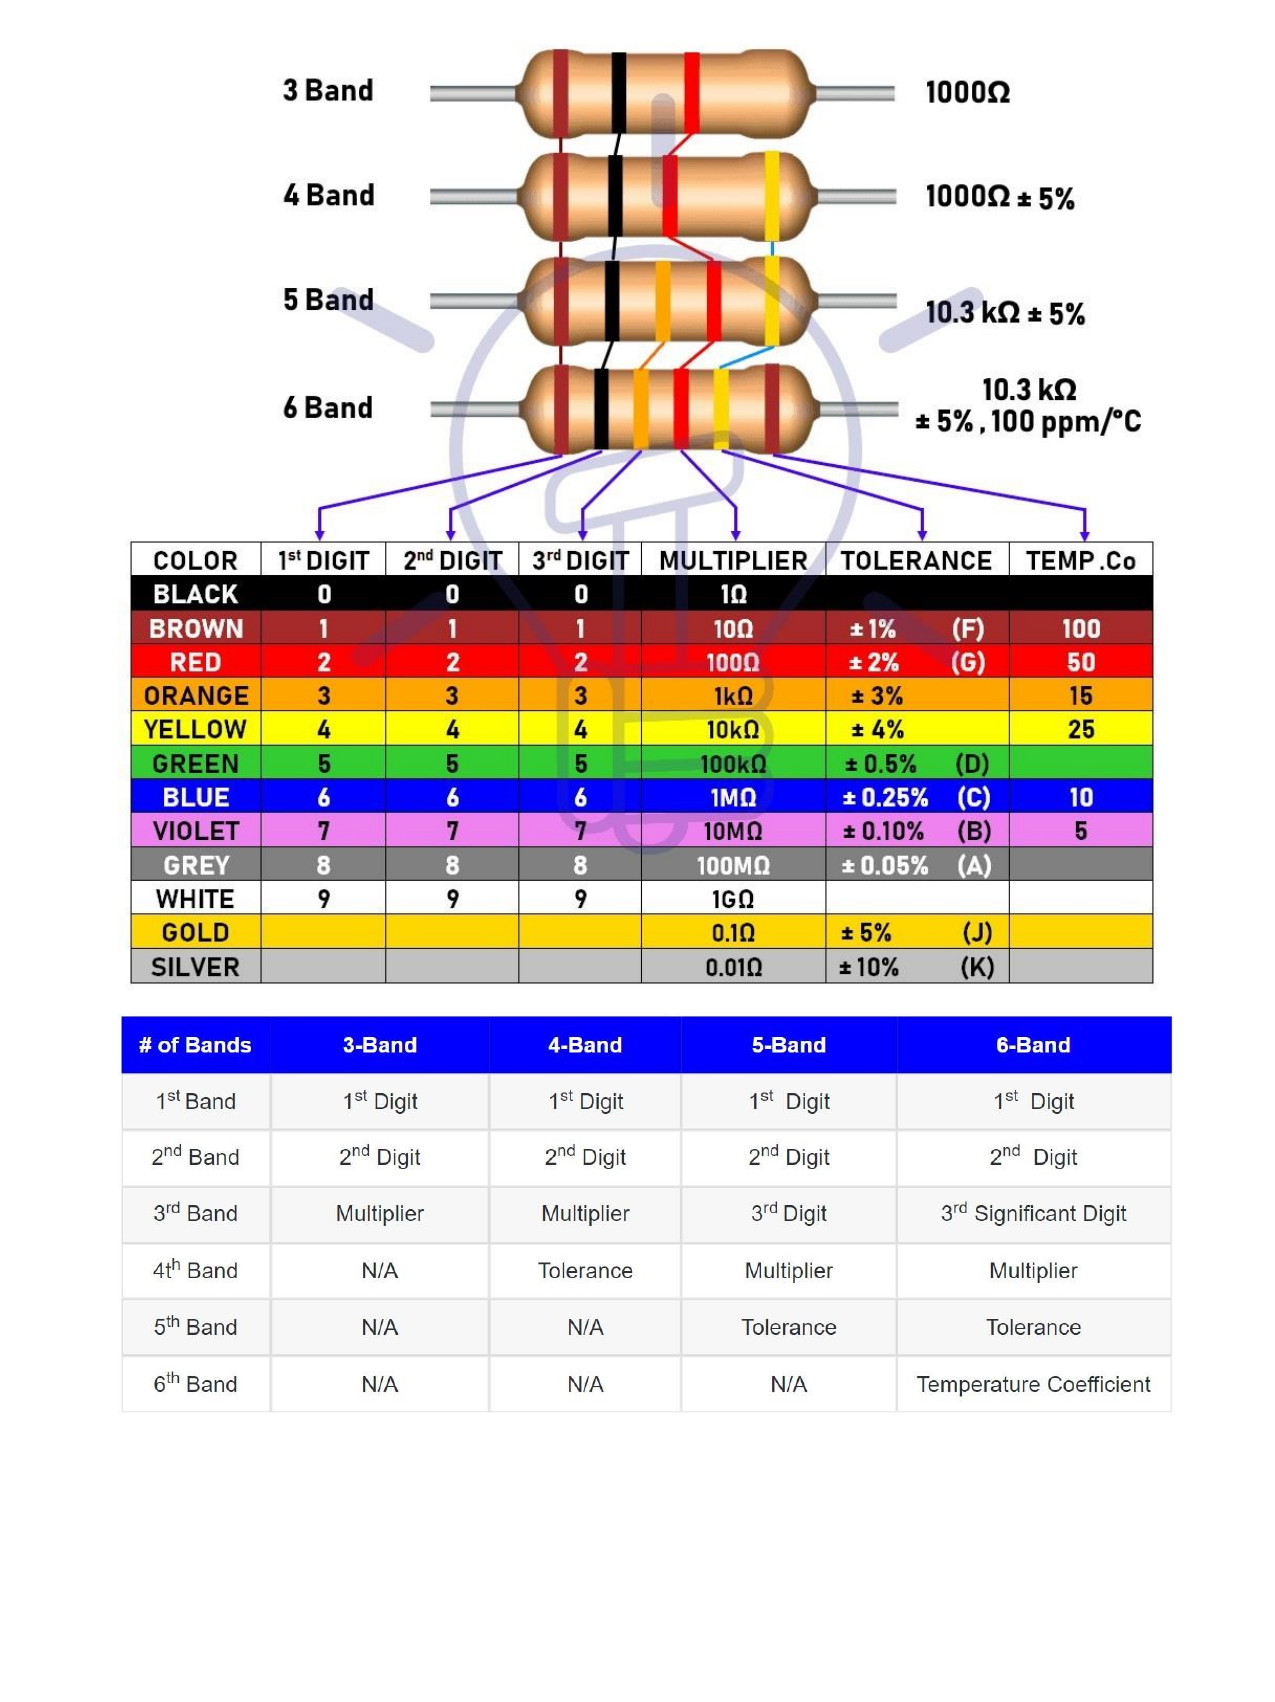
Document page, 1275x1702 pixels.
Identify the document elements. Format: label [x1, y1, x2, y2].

picture [118, 44, 1165, 994]
picture [118, 1013, 1174, 1415]
